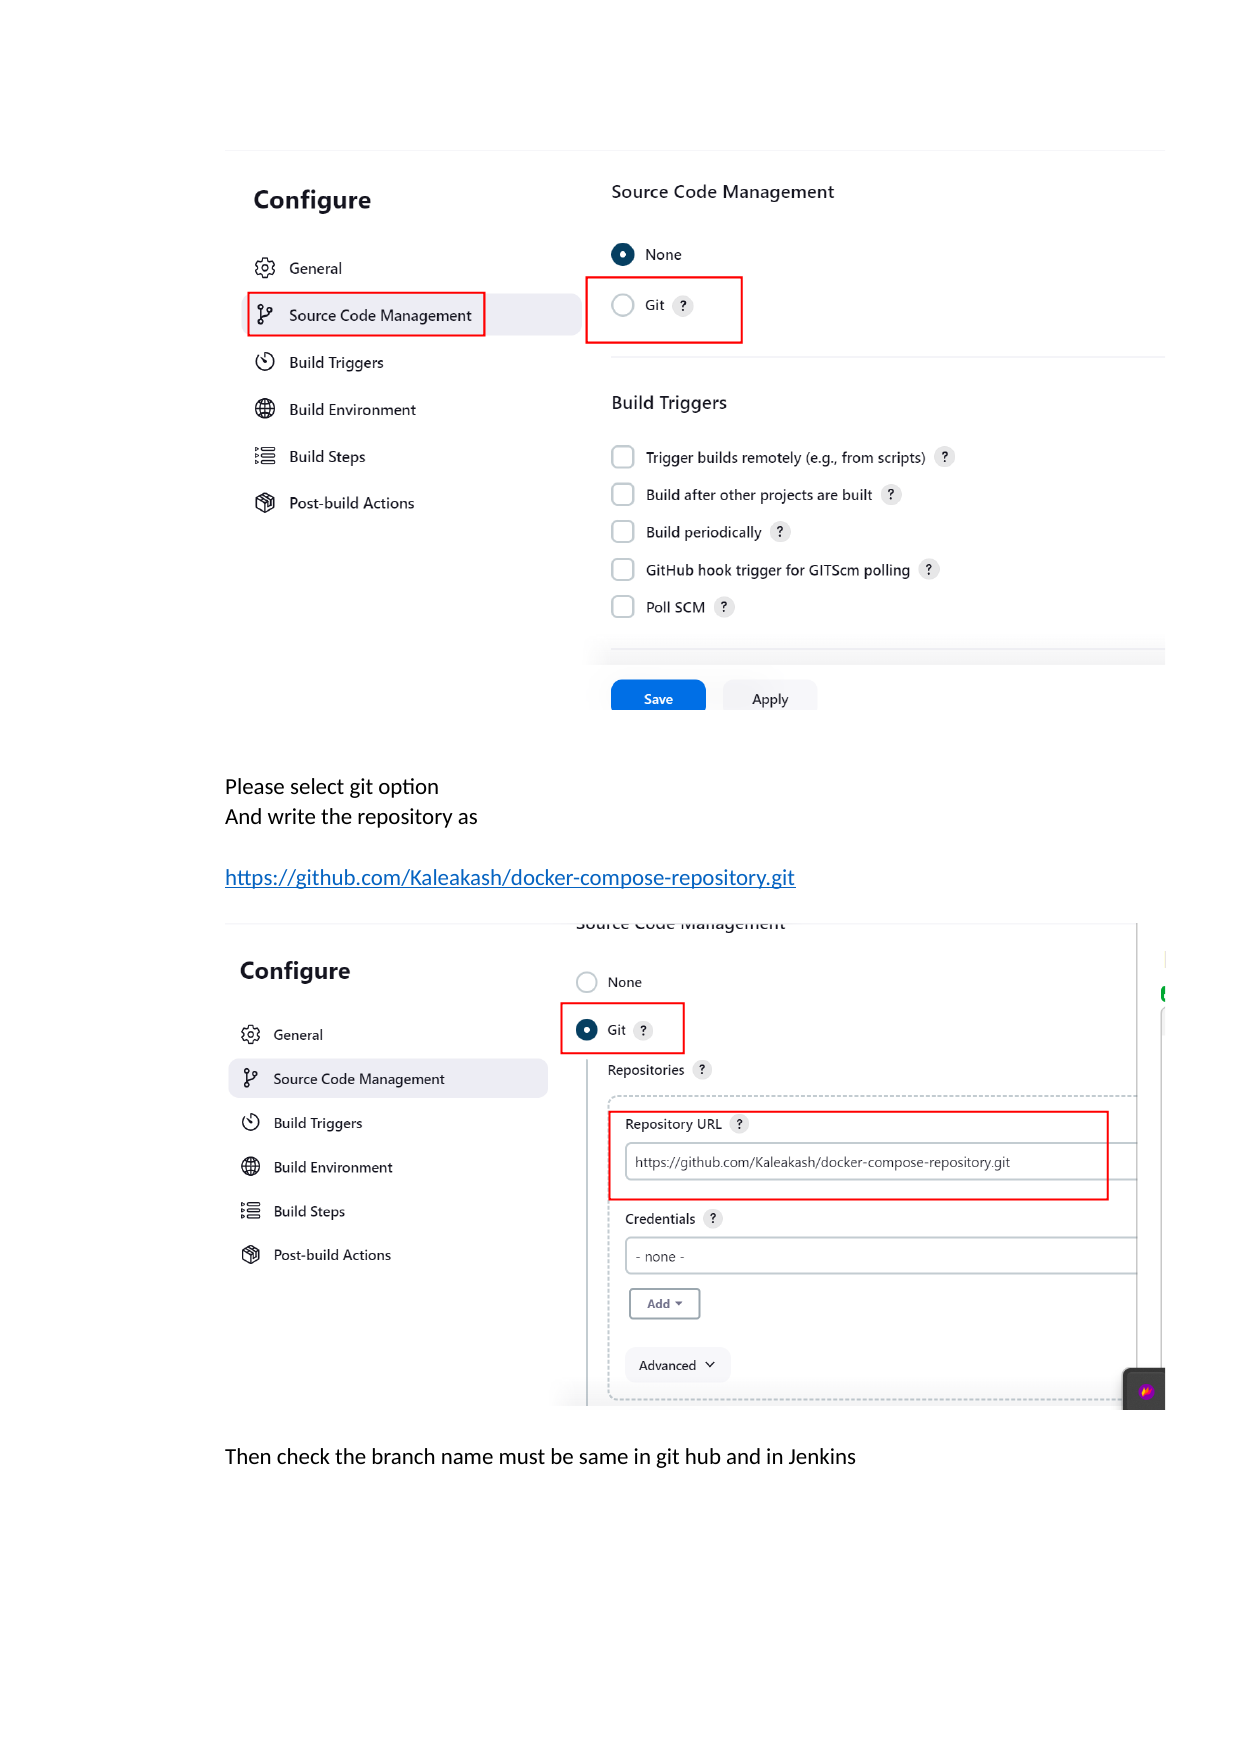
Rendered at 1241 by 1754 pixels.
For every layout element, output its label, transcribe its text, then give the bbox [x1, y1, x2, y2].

list And write the repository as [225, 802, 1090, 830]
list Please select git option [225, 772, 1090, 800]
picture [225, 150, 1166, 710]
list https://github.com/Kaleakash/docker-compose-repository.git [225, 863, 1090, 891]
list Then check the branch name must be same in git hub and in Jenkins [225, 1442, 1090, 1470]
picture [225, 923, 1166, 1410]
